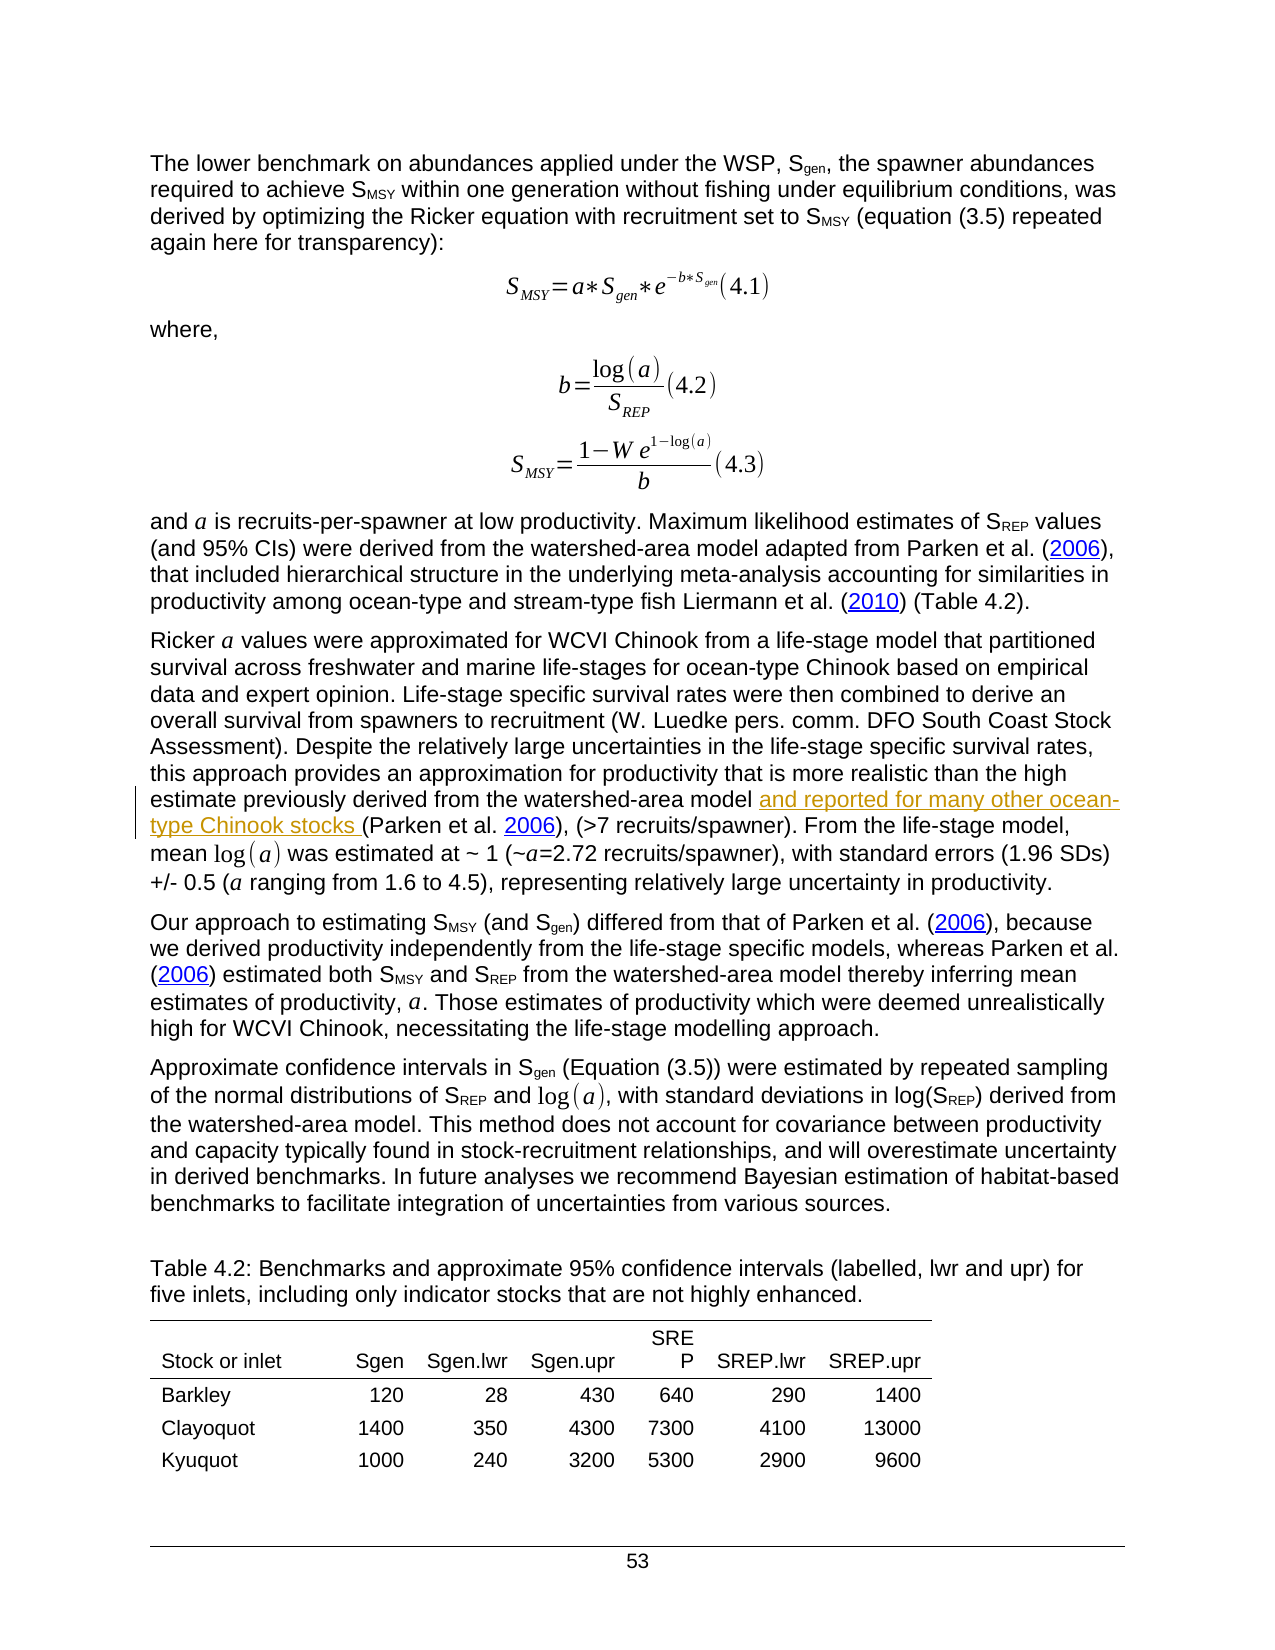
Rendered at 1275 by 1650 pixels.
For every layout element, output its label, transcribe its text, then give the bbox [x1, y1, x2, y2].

table_cell 13000 [817, 1411, 932, 1443]
text and is recruits-per-spawner at low productivity. Maximum likelihood estimates of SREP values (and 95% CIs) were derived from the watershed-area model adapted from Parken et al. (2006), that included hierarchical structure in the underlying meta-analysis accounting for similarities in productivity among ocean-type and stream-type fish Liermann et al. (2010) (Table 4.2). [150, 507, 1125, 614]
table_cell 5300 [626, 1444, 705, 1476]
text Our approach to estimating SMSY (and Sgen) differed from that of Parken et al. (2006), because we derived productivity independently from the life-stage specific models, whereas Parken et al. (2006) estimated both SMSY and SREP from the watershed-area model thereby inferring mean estimates of productivity, . Those estimates of productivity which were deemed unrealistically high for WCVI Chinook, necessitating the life-stage modelling approach. [150, 909, 1125, 1042]
table_cell 1400 [817, 1379, 932, 1411]
table_cell Clayoquot [150, 1411, 344, 1443]
text The lower benchmark on abundances applied under the WSP, Sgen, the spawner abundances required to achieve SMSY within one generation without fishing under equilibrium conditions, was derived by optimizing the Ricker equation with recruitment set to SMSY (equation (3.5) repeated again here for transparency): [150, 150, 1125, 255]
table_header SREP.upr [817, 1321, 932, 1377]
table_cell 240 [415, 1444, 519, 1476]
table_header SREP [626, 1321, 705, 1377]
table_header SREP.lwr [705, 1321, 817, 1377]
table_cell 9600 [817, 1444, 932, 1476]
table_header Stock or inlet [150, 1321, 344, 1377]
table_cell 1400 [344, 1411, 415, 1443]
table_cell 7300 [626, 1411, 705, 1443]
table_cell Barkley [150, 1379, 344, 1411]
table_cell 3200 [519, 1444, 626, 1476]
table_cell 120 [344, 1379, 415, 1411]
text where, [150, 316, 1125, 342]
table_cell Kyuquot [150, 1444, 344, 1476]
text Approximate confidence intervals in Sgen (Equation (3.5)) were estimated by repeated sampling of the normal distributions of SREP and , with standard deviations in log(SREP) derived from the watershed-area model. This method does not account for covariance between productivity and capacity typically found in stock-recruitment relationships, and will overestimate uncertainty in derived benchmarks. In future analyses we recommend Bayesian estimation of habitat-based benchmarks to facilitate integration of uncertainties from various sources. [150, 1054, 1125, 1242]
table_cell 2900 [705, 1444, 817, 1476]
table_cell 430 [519, 1379, 626, 1411]
table_cell 4100 [705, 1411, 817, 1443]
table_cell 28 [415, 1379, 519, 1411]
table_header Sgen [344, 1321, 415, 1377]
table_cell 1000 [344, 1444, 415, 1476]
table_header Sgen.upr [519, 1321, 626, 1377]
table_cell 4300 [519, 1411, 626, 1443]
table_cell 350 [415, 1411, 519, 1443]
table_cell 290 [705, 1379, 817, 1411]
text Ricker values were approximated for WCVI Chinook from a life-stage model that partitioned survival across freshwater and marine life-stages for ocean-type Chinook based on empirical data and expert opinion. Life-stage specific survival rates were then combined to derive an overall survival from spawners to recruitment (W. Luedke pers. comm. DFO South Coast Stock Assessment). Despite the relatively large uncertainties in the life-stage specific survival rates, this approach provides an approximation for productivity that is more realistic than the high estimate previously derived from the watershed-area model (Parken et al. 2006), (>7 recruits/spawner). From the life-stage model, mean was estimated at ~ 1 (~=2.72 recruits/spawner), with standard errors (1.96 SDs) +/- 0.5 ( ranging from 1.6 to 4.5), representing relatively large uncertainty in productivity. [150, 627, 1125, 896]
table_cell 640 [626, 1379, 705, 1411]
table_header Sgen.lwr [415, 1321, 519, 1377]
text Table 4.2: Benchmarks and approximate 95% confidence intervals (labelled, lwr and upr) for five inlets, including only indicator stocks that are not highly enhanced. [150, 1255, 1125, 1308]
